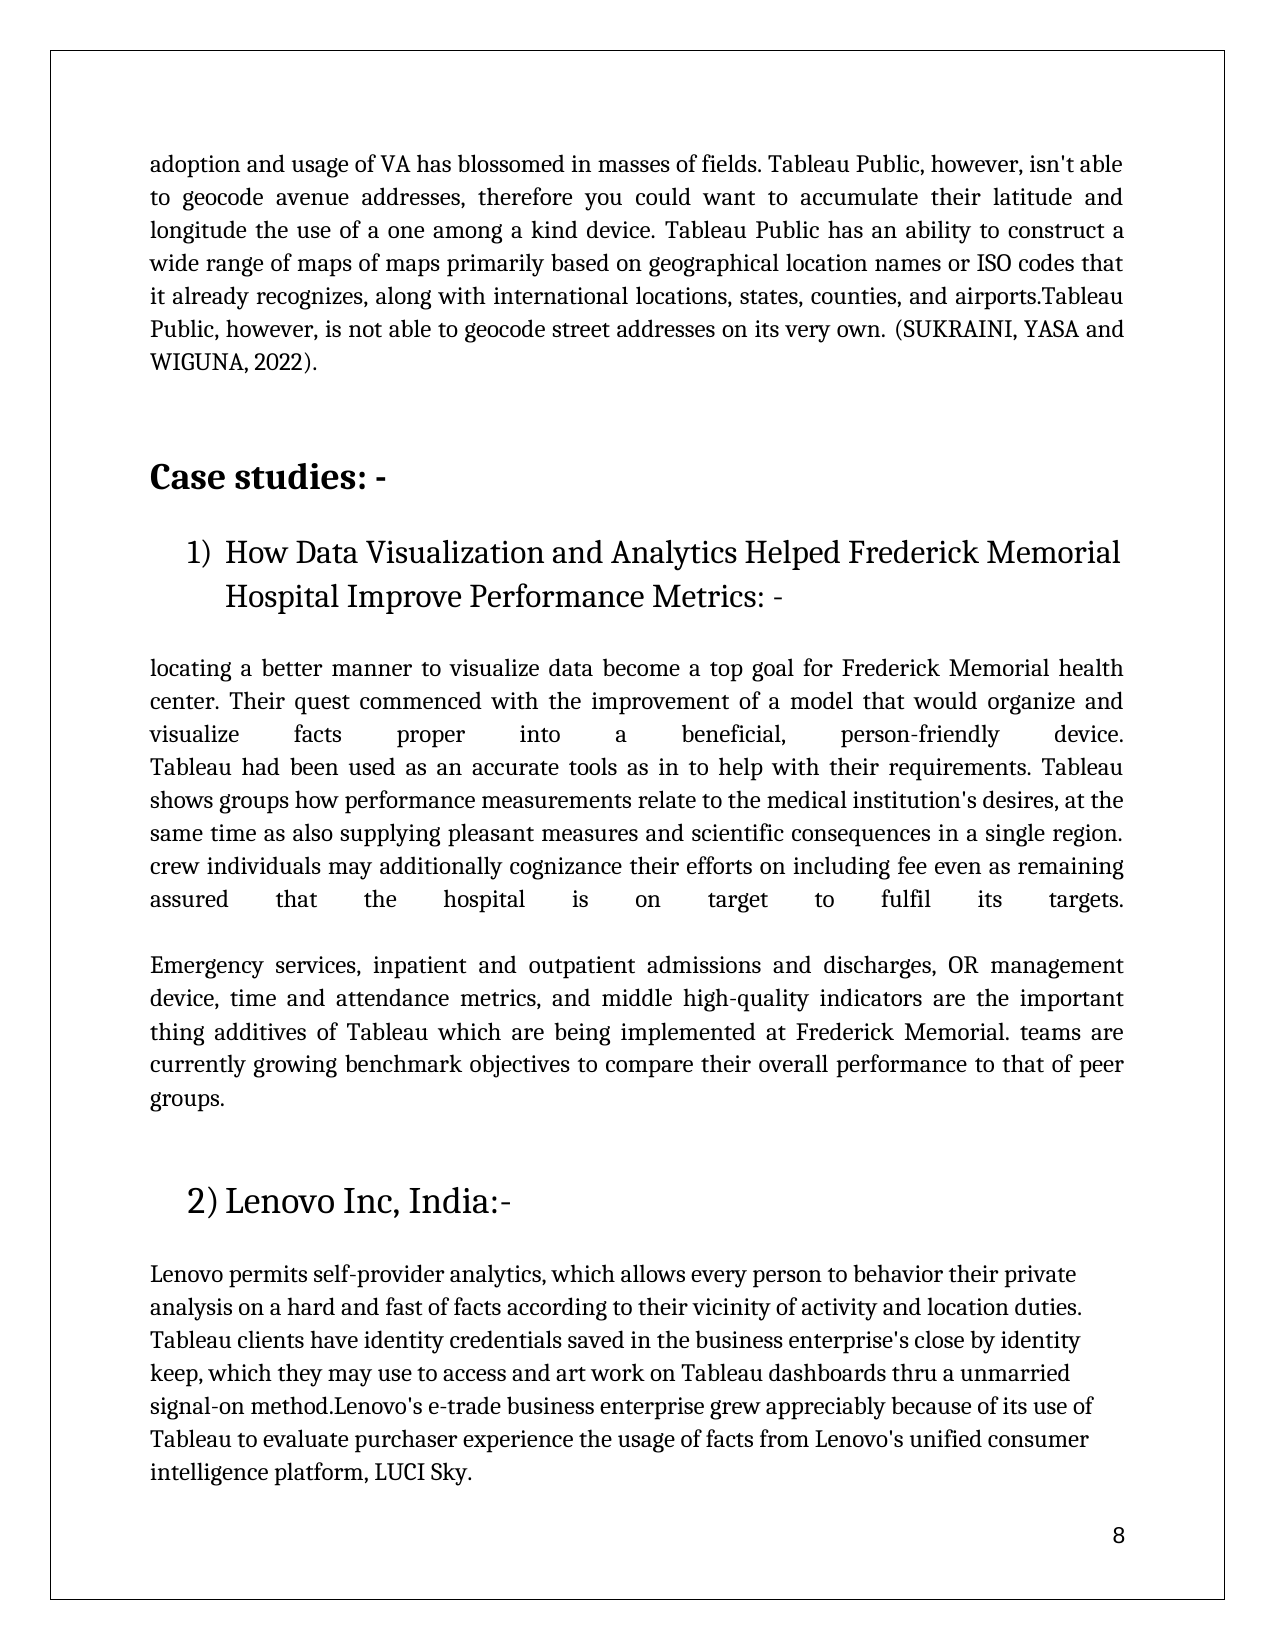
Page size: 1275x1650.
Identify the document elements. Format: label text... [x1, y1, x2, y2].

text locating a better manner to visualize data become a top goal for Frederick Memorial health center. Their quest commenced with the improvement of a model that would organize and visualize facts proper into a beneficial, person-friendly device. Tableau had been used as an accurate tools as in to help with their requirements. Tableau shows groups how performance measurements relate to the medical institution's desires, at the same time as also supplying pleasant measures and scientific consequences in a single region. crew individuals may additionally cognizance their efforts on including fee even as remaining assured that the hospital is on target to fulfil its targets. Emergency services, inpatient and outpatient admissions and discharges, OR management device, time and attendance metrics, and middle high-quality indicators are the important thing additives of Tableau which are being implemented at Frederick Memorial. teams are currently growing benchmark objectives to compare their overall performance to that of peer groups. [150, 654, 1125, 1112]
text Lenovo permits self-provider analytics, which allows every person to behavior their private analysis on a hard and fast of facts according to their vicinity of activity and location duties. Tableau clients have identity credentials saved in the business enterprise's close by identity keep, which they may use to access and art work on Tableau dashboards thru a unmarried signal-on method.Lenovo's e-trade business enterprise grew appreciably because of its use of Tableau to evaluate purchaser experience the usage of facts from Lenovo's unified consumer intelligence platform, LUCI Sky. [150, 1259, 1125, 1486]
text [150, 150, 1125, 377]
subtitle Case studies: - [150, 456, 1125, 499]
list Lenovo Inc, India:- [187, 1180, 1125, 1223]
list How Data Visualization and Analytics Helped Frederick Memorial Hospital Improve Performance Metrics: - [187, 533, 1125, 615]
